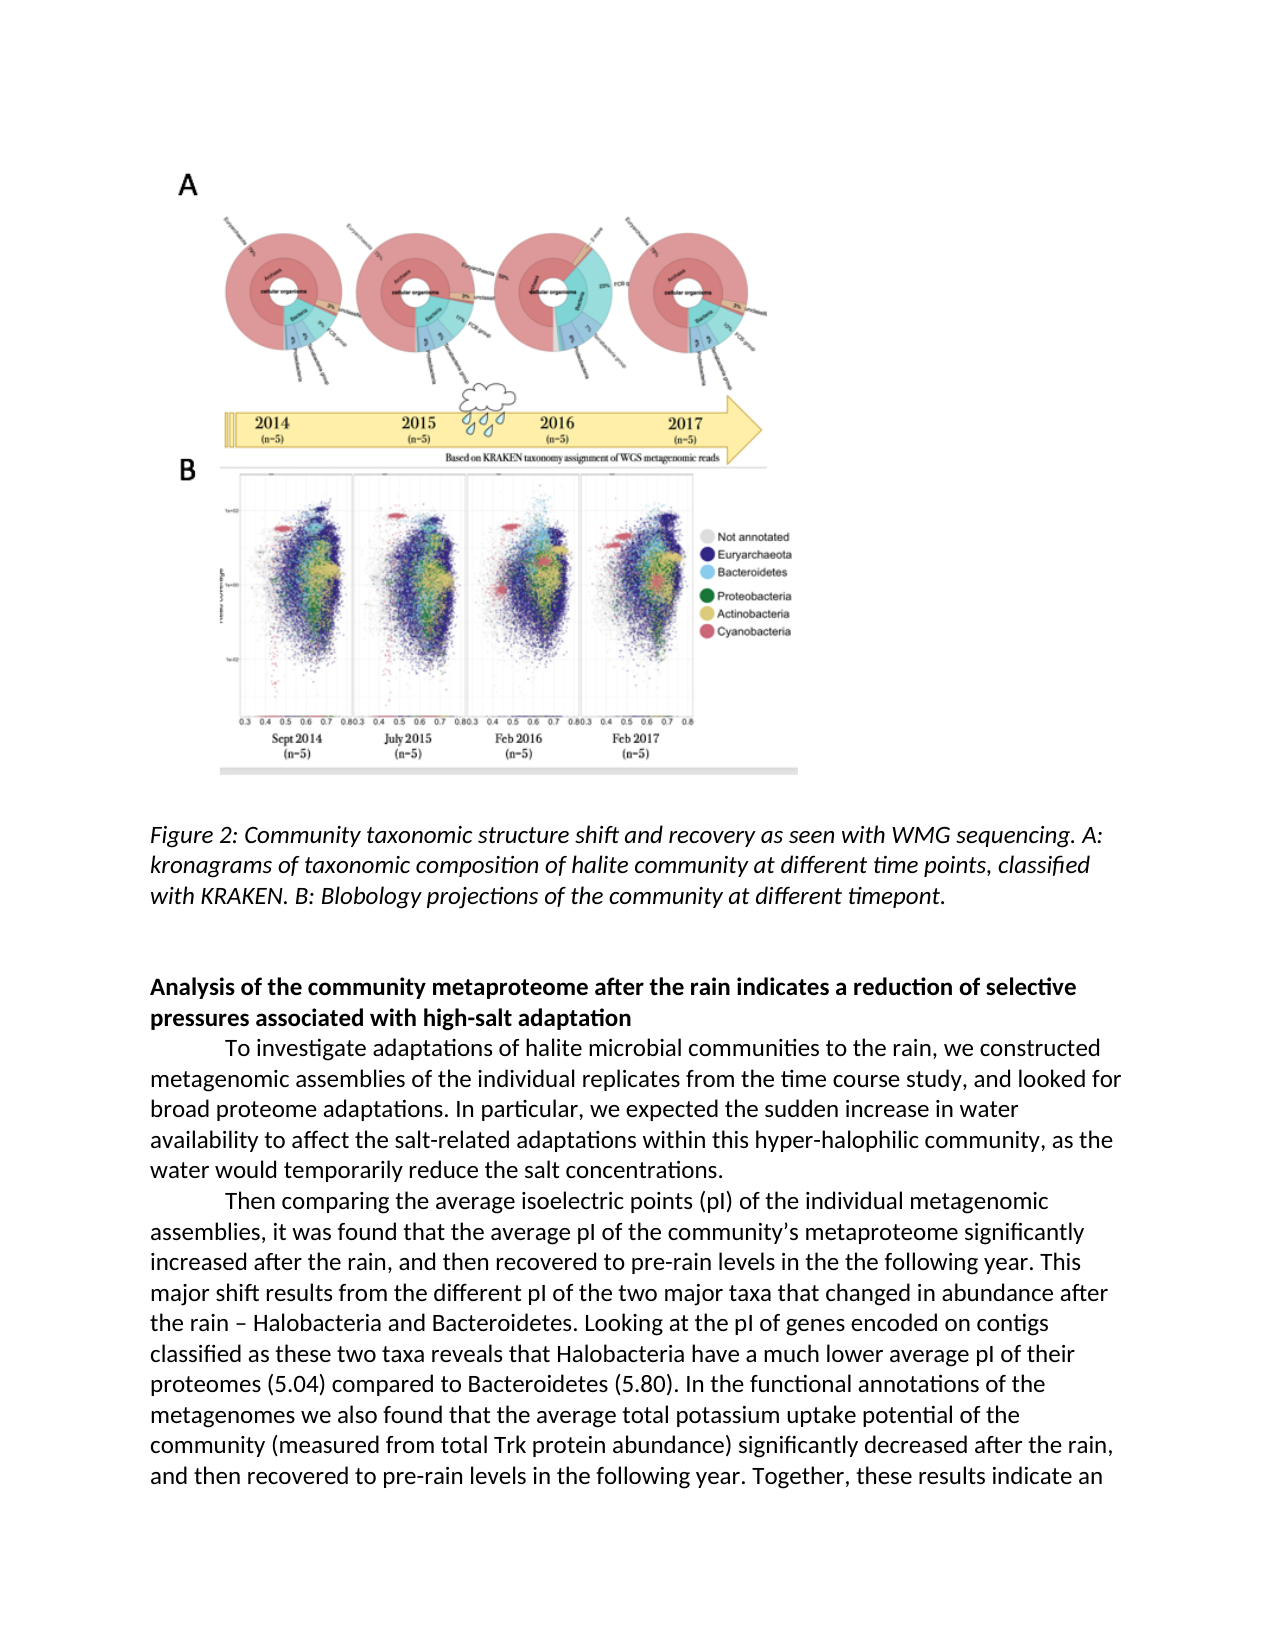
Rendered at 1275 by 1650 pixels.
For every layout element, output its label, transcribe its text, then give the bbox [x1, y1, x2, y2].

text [150, 1185, 1125, 1490]
picture [150, 150, 830, 819]
text Figure 2: Community taxonomic structure shift and recovery as seen with WMG sequencing. A: kronagrams of taxonomic composition of halite community at different time points, classified with KRAKEN. B: Blobology projections of the community at different timepont. [150, 819, 1125, 911]
text Analysis of the community metaproteome after the rain indicates a reduction of selective pressures associated with high-salt adaptation [150, 972, 1125, 1033]
text To investigate adaptations of halite microbial communities to the rain, we constructed metagenomic assemblies of the individual replicates from the time course study, and looked for broad proteome adaptations. In particular, we expected the sudden increase in water availability to affect the salt-related adaptations within this hyper-halophilic community, as the water would temporarily reduce the salt concentrations. [150, 1033, 1125, 1185]
